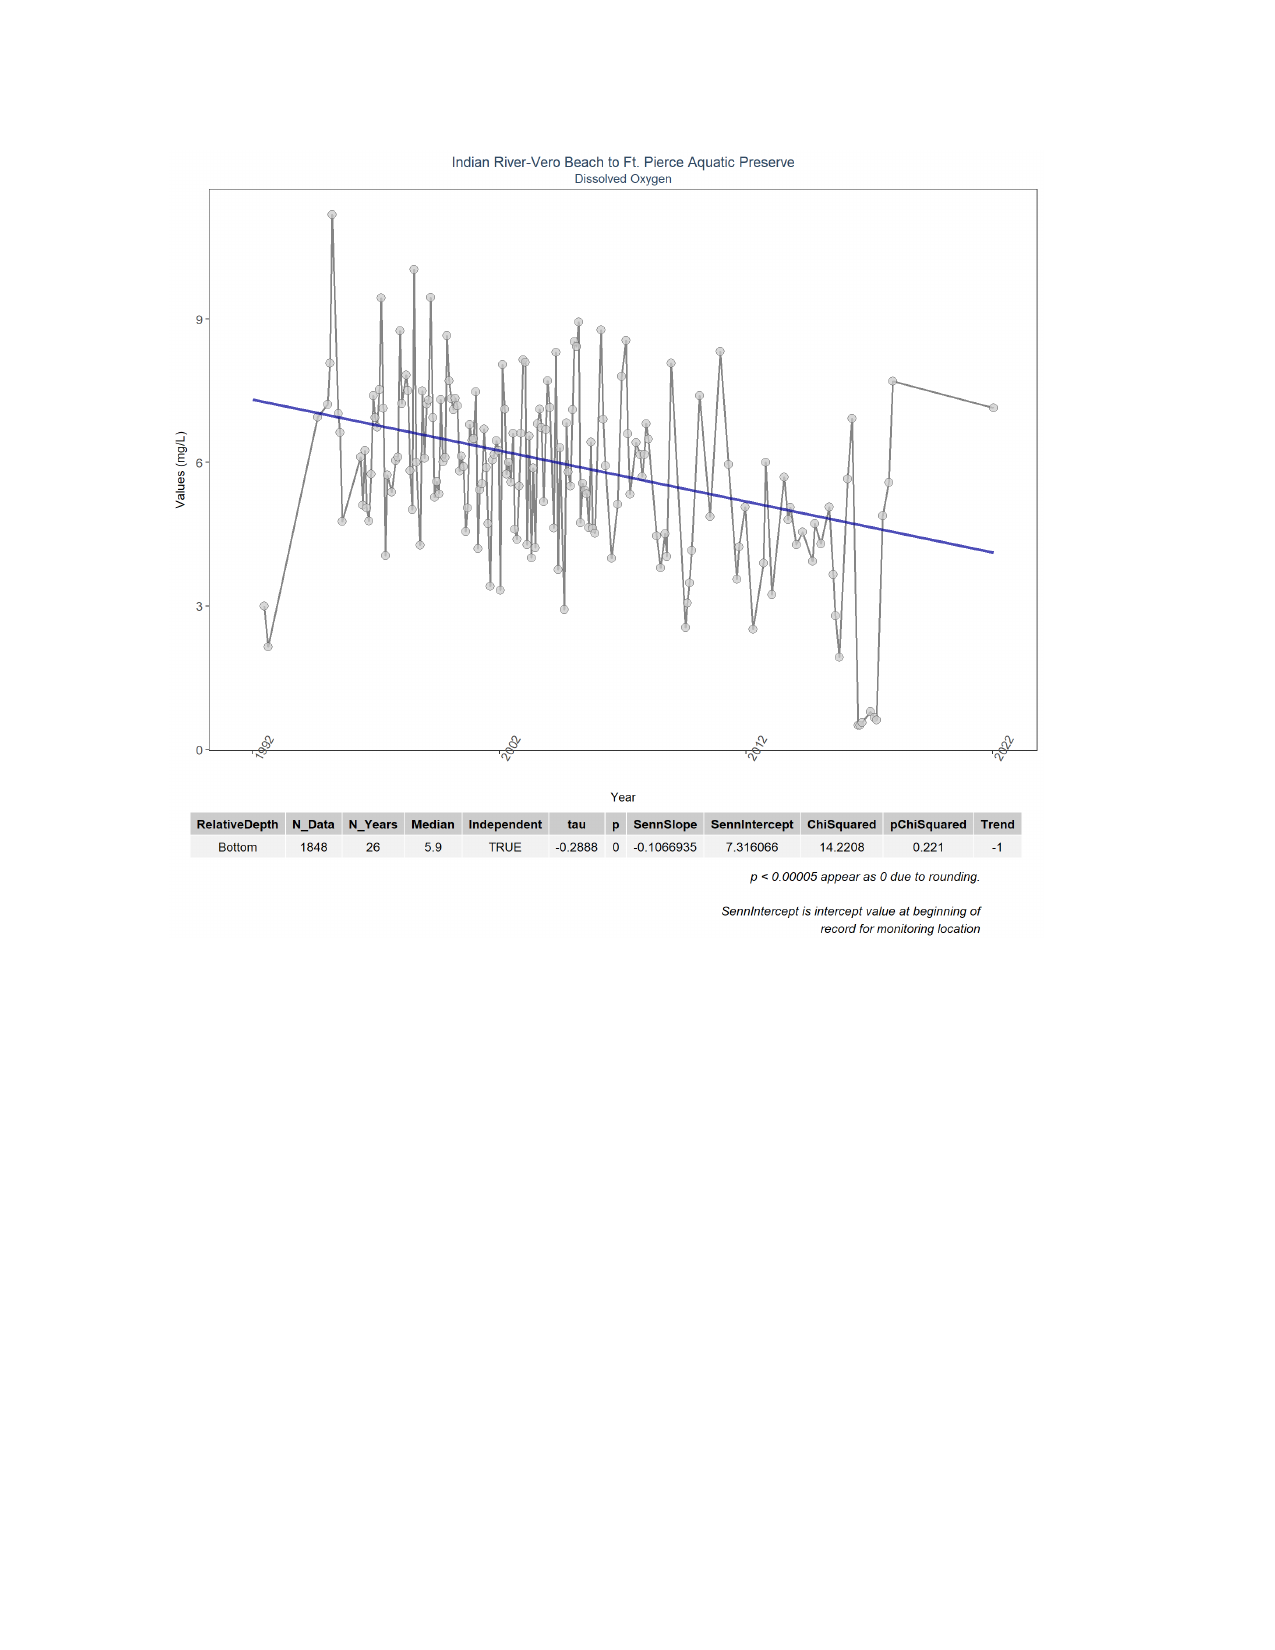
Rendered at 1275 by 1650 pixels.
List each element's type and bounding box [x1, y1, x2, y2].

picture [168, 150, 1044, 938]
